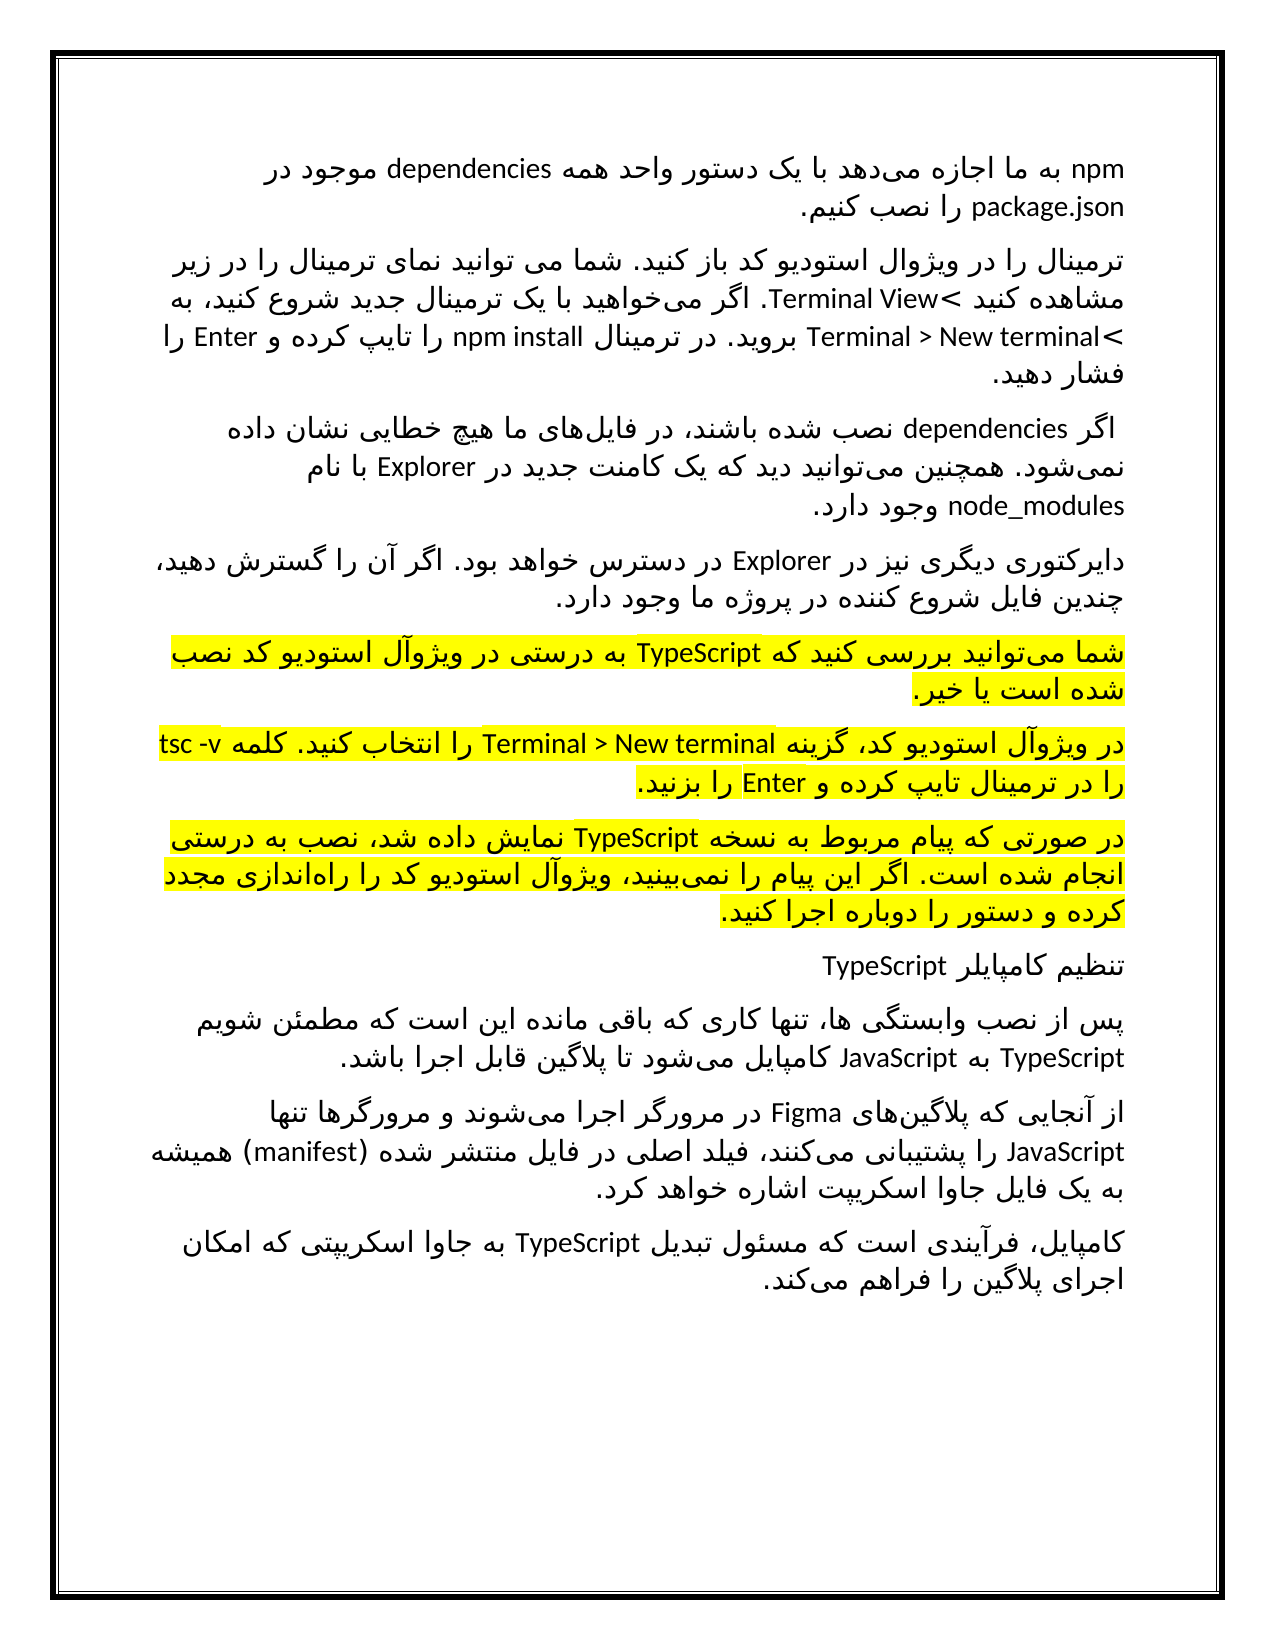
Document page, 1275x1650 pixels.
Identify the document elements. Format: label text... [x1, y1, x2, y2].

text از آنجایی که پلاگین‌های Figma در مرورگر اجرا می‌شوند و مرورگرها تنها JavaScript را پشتیبانی می‌کنند، فیلد اصلی در فایل منتشر شده (manifest) همیشه به یک فایل جاوا اسکریپت اشاره خواهد کرد. [150, 1094, 1125, 1205]
text دایرکتوری دیگری نیز در Explorer در دسترس خواهد بود. اگر آن را گسترش دهید، چندین فایل شروع کننده در پروژه ما وجود دارد. [150, 542, 1125, 614]
text شما می‌توانید بررسی کنید که TypeScript به درستی در ویژوآل استودیو کد نصب شده است یا خیر. [150, 634, 1125, 706]
text پس از نصب وابستگی ها، تنها کاری که باقی مانده این است که مطمئن شویم TypeScript به JavaScript کامپایل می‌شود تا پلاگین قابل اجرا باشد. [150, 1002, 1125, 1075]
text ترمینال را در ویژوال استودیو کد باز کنید. شما می توانید نمای ترمینال را در زیر مشاهده کنید >Terminal View. اگر می‌خواهید با یک ترمینال جدید شروع کنید، به >Terminal > New terminal بروید. در ترمینال npm install را تایپ کرده و Enter را فشار دهید. [150, 243, 1125, 391]
text در ویژوآل استودیو کد، گزینه Terminal > New terminal را انتخاب کنید. کلمه tsc -v را در ترمینال تایپ کرده و Enter را بزنید. [150, 725, 1125, 799]
text در صورتی که پیام مربوط به نسخه TypeScript نمایش داده شد، نصب به درستی انجام شده است. اگر این پیام را نمی‌بینید، ویژوآل استودیو کد را راه‌اندازی مجدد کرده و دستور را دوباره اجرا کنید. [150, 819, 1125, 928]
text npm به ما اجازه می‌دهد با یک دستور واحد همه dependencies موجود در package.json را نصب کنیم. [150, 150, 1125, 224]
text اگر dependencies نصب شده باشند، در فایل‌های ما هیچ خطایی نشان داده نمی‌شود. همچنین می‌توانید دید که یک کامنت جدید در Explorer با نام node_modules وجود دارد. [150, 410, 1125, 523]
text تنظیم کامپایلر TypeScript [150, 947, 1125, 983]
text کامپایل، فرآیندی است که مسئول تبدیل TypeScript به جاوا اسکریپتی که امکان اجرای پلاگین را فراهم می‌کند. [150, 1224, 1125, 1297]
